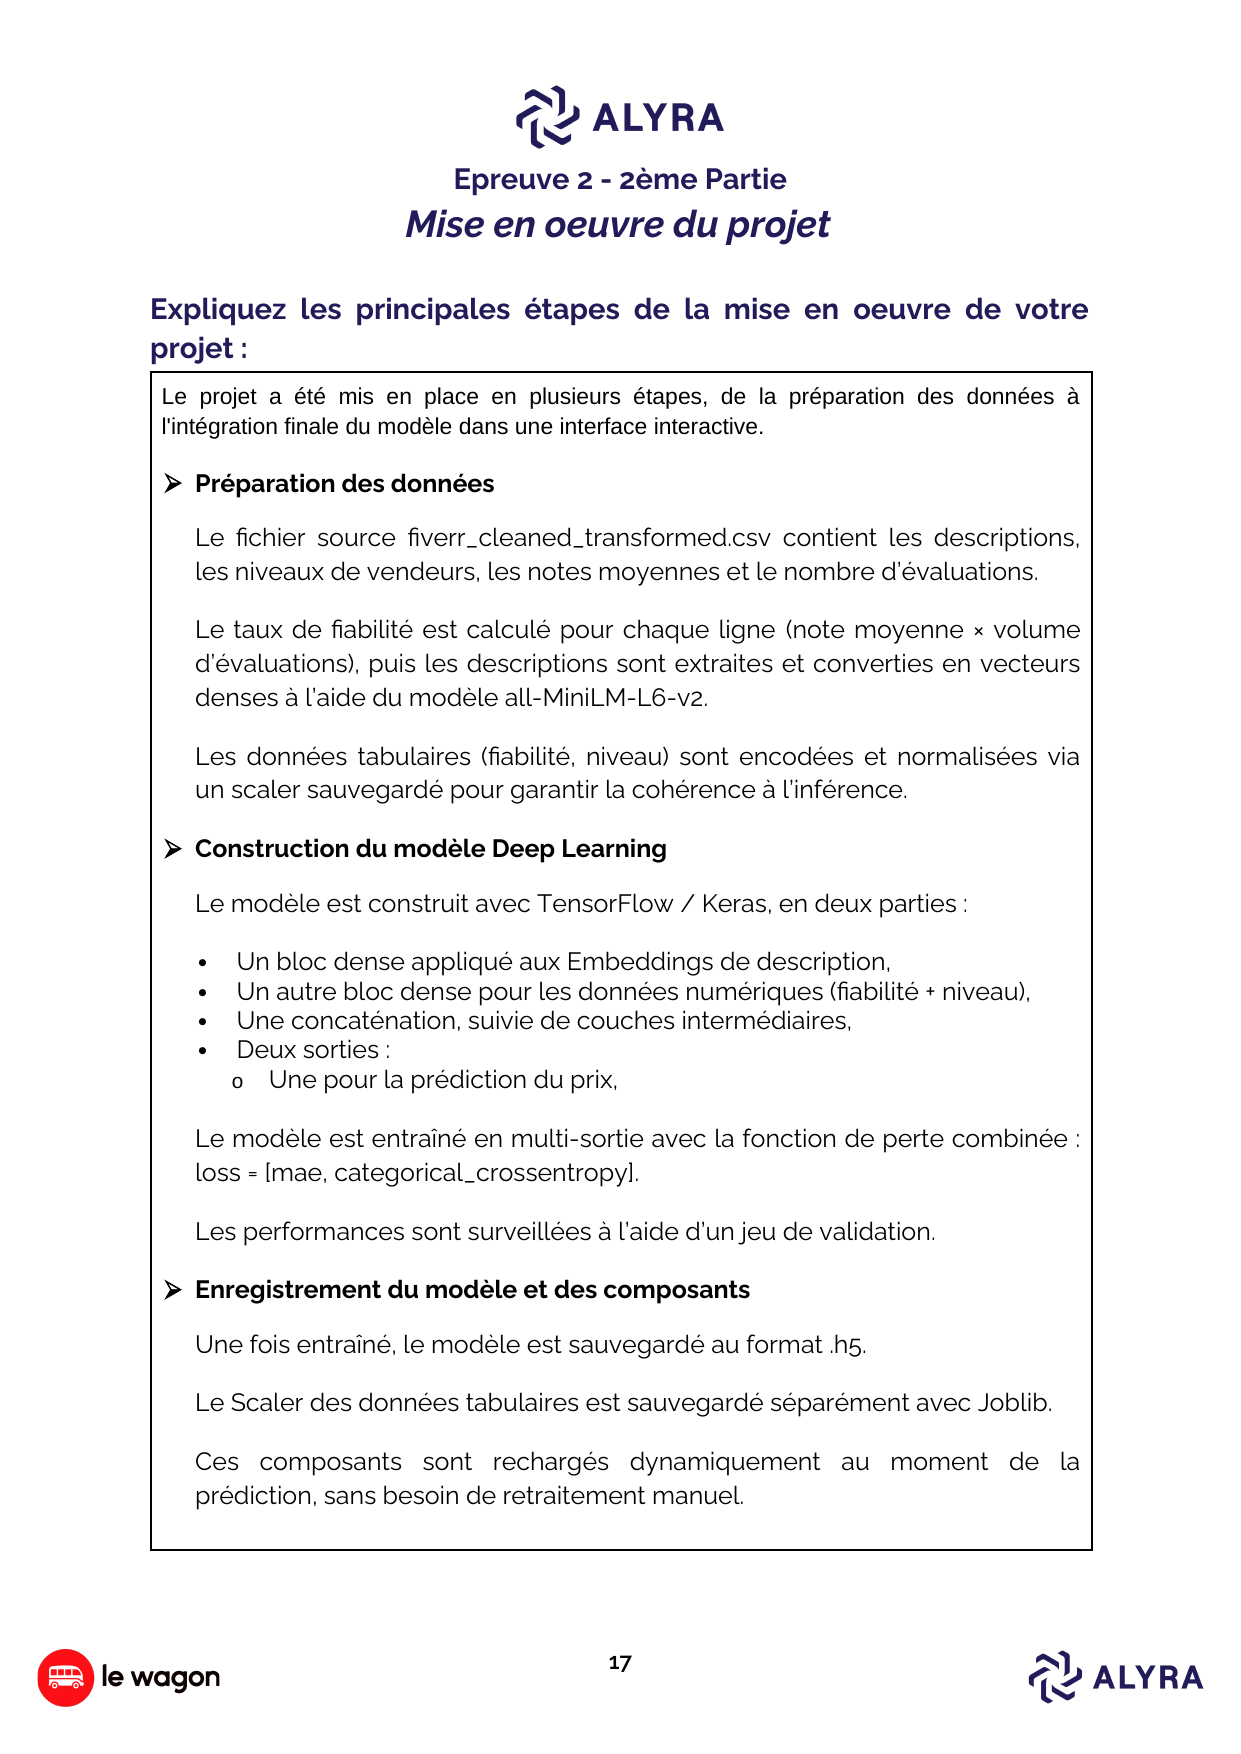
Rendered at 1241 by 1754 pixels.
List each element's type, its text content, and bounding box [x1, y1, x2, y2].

text Expliquez les principales étapes de la mise en oeuvre de votre projet : [150, 292, 1090, 365]
picture [37, 1649, 220, 1707]
picture [1021, 1642, 1210, 1712]
text Mise en oeuvre du projet [150, 202, 1090, 246]
text Epreuve 2 - 2ème Partie [150, 162, 1090, 197]
picture [507, 75, 733, 159]
